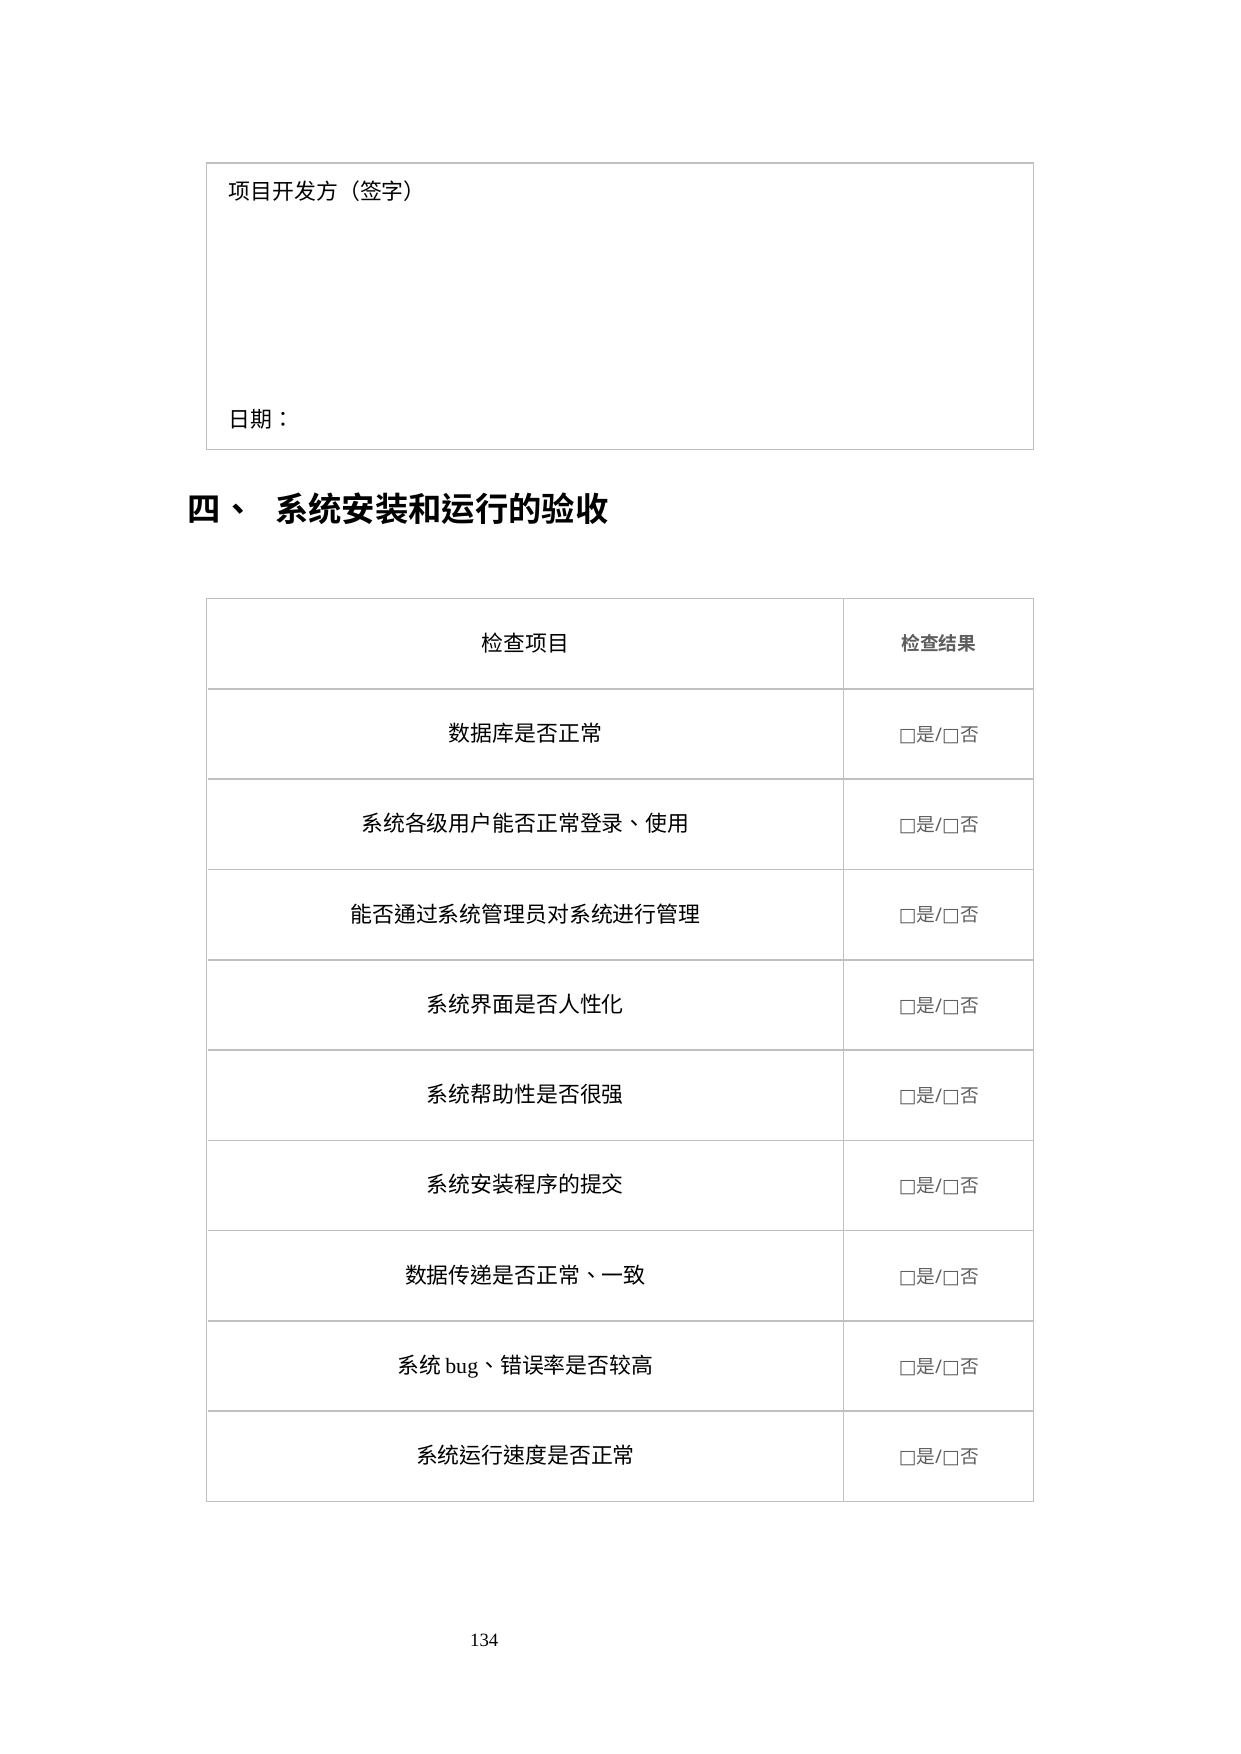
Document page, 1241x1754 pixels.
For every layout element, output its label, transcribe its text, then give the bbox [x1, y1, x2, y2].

table_cell □是/□否 [844, 690, 1033, 778]
table_cell □是/□否 [844, 1412, 1033, 1501]
table_cell 数据传递是否正常、一致 [207, 1231, 843, 1320]
table_cell 系统bug、错误率是否较高 [207, 1321, 843, 1410]
table_cell □是/□否 [844, 1141, 1033, 1230]
table_cell 能否通过系统管理员对系统进行管理 [207, 870, 843, 959]
table_cell 系统帮助性是否很强 [207, 1050, 843, 1139]
table_cell 项目开发方（签字） 日期： [207, 164, 1033, 448]
table_cell □是/□否 [844, 1231, 1033, 1320]
table_header 检查项目 [207, 599, 843, 688]
table_cell □是/□否 [844, 961, 1033, 1049]
table_cell □是/□否 [844, 870, 1033, 959]
table_cell □是/□否 [844, 780, 1033, 868]
table_cell 数据库是否正常 [207, 689, 843, 778]
table_cell □是/□否 [844, 1051, 1033, 1139]
table_cell 系统安装程序的提交 [207, 1141, 843, 1230]
table_cell □是/□否 [844, 1322, 1033, 1410]
table_cell 系统界面是否人性化 [207, 960, 843, 1049]
table_cell 系统各级用户能否正常登录、使用 [207, 779, 843, 868]
subtitle 系统安装和运行的验收 [187, 477, 1053, 542]
table_cell 系统运行速度是否正常 [207, 1411, 843, 1501]
table_header 检查结果 [844, 599, 1033, 688]
